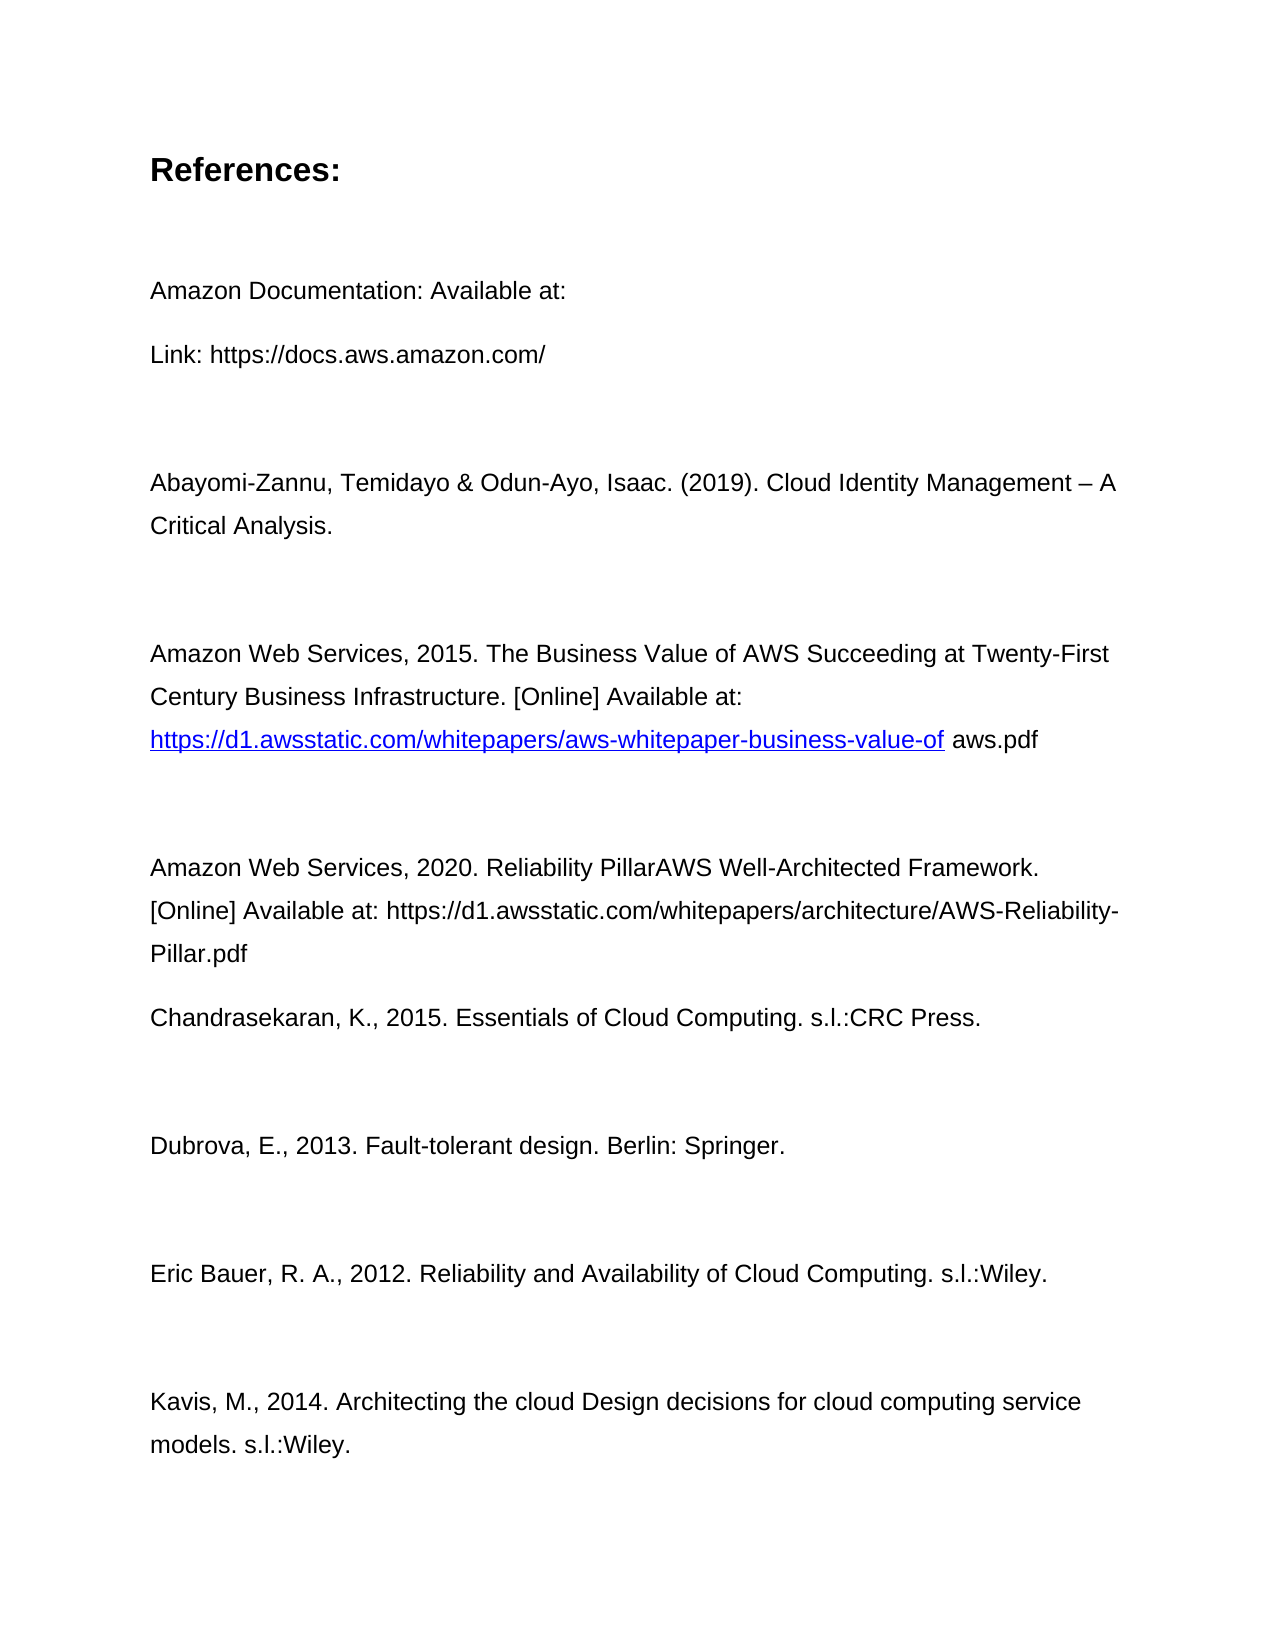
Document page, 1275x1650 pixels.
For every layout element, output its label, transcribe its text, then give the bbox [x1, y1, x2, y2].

subtitle References: [150, 150, 1125, 188]
text Chandrasekaran, K., 2015. Essentials of Cloud Computing. s.l.:CRC Press. [150, 1003, 1125, 1032]
text Amazon Documentation: Available at: [150, 276, 1125, 304]
text Dubrova, E., 2013. Fault-tolerant design. Berlin: Springer. [150, 1131, 1125, 1160]
text Kavis, M., 2014. Architecting the cloud Design decisions for cloud computing service models. s.l.:Wiley. [150, 1387, 1125, 1459]
text Amazon Web Services, 2020. Reliability PillarAWS Well-Architected Framework. [Online] Available at: https://d1.awsstatic.com/whitepapers/architecture/AWS-Reliability-Pillar.pdf [150, 853, 1125, 968]
text Amazon Web Services, 2015. The Business Value of AWS Succeeding at Twenty-First Century Business Infrastructure. [Online] Available at: https://d1.awsstatic.com/whitepapers/aws-whitepaper-business-value-of aws.pdf [150, 639, 1125, 754]
text Link: https://docs.aws.amazon.com/ [150, 340, 1125, 368]
text Eric Bauer, R. A., 2012. Reliability and Availability of Cloud Computing. s.l.:Wiley. [150, 1259, 1125, 1288]
text Abayomi-Zannu, Temidayo & Odun-Ayo, Isaac. (2019). Cloud Identity Management – A Critical Analysis. [150, 468, 1125, 539]
